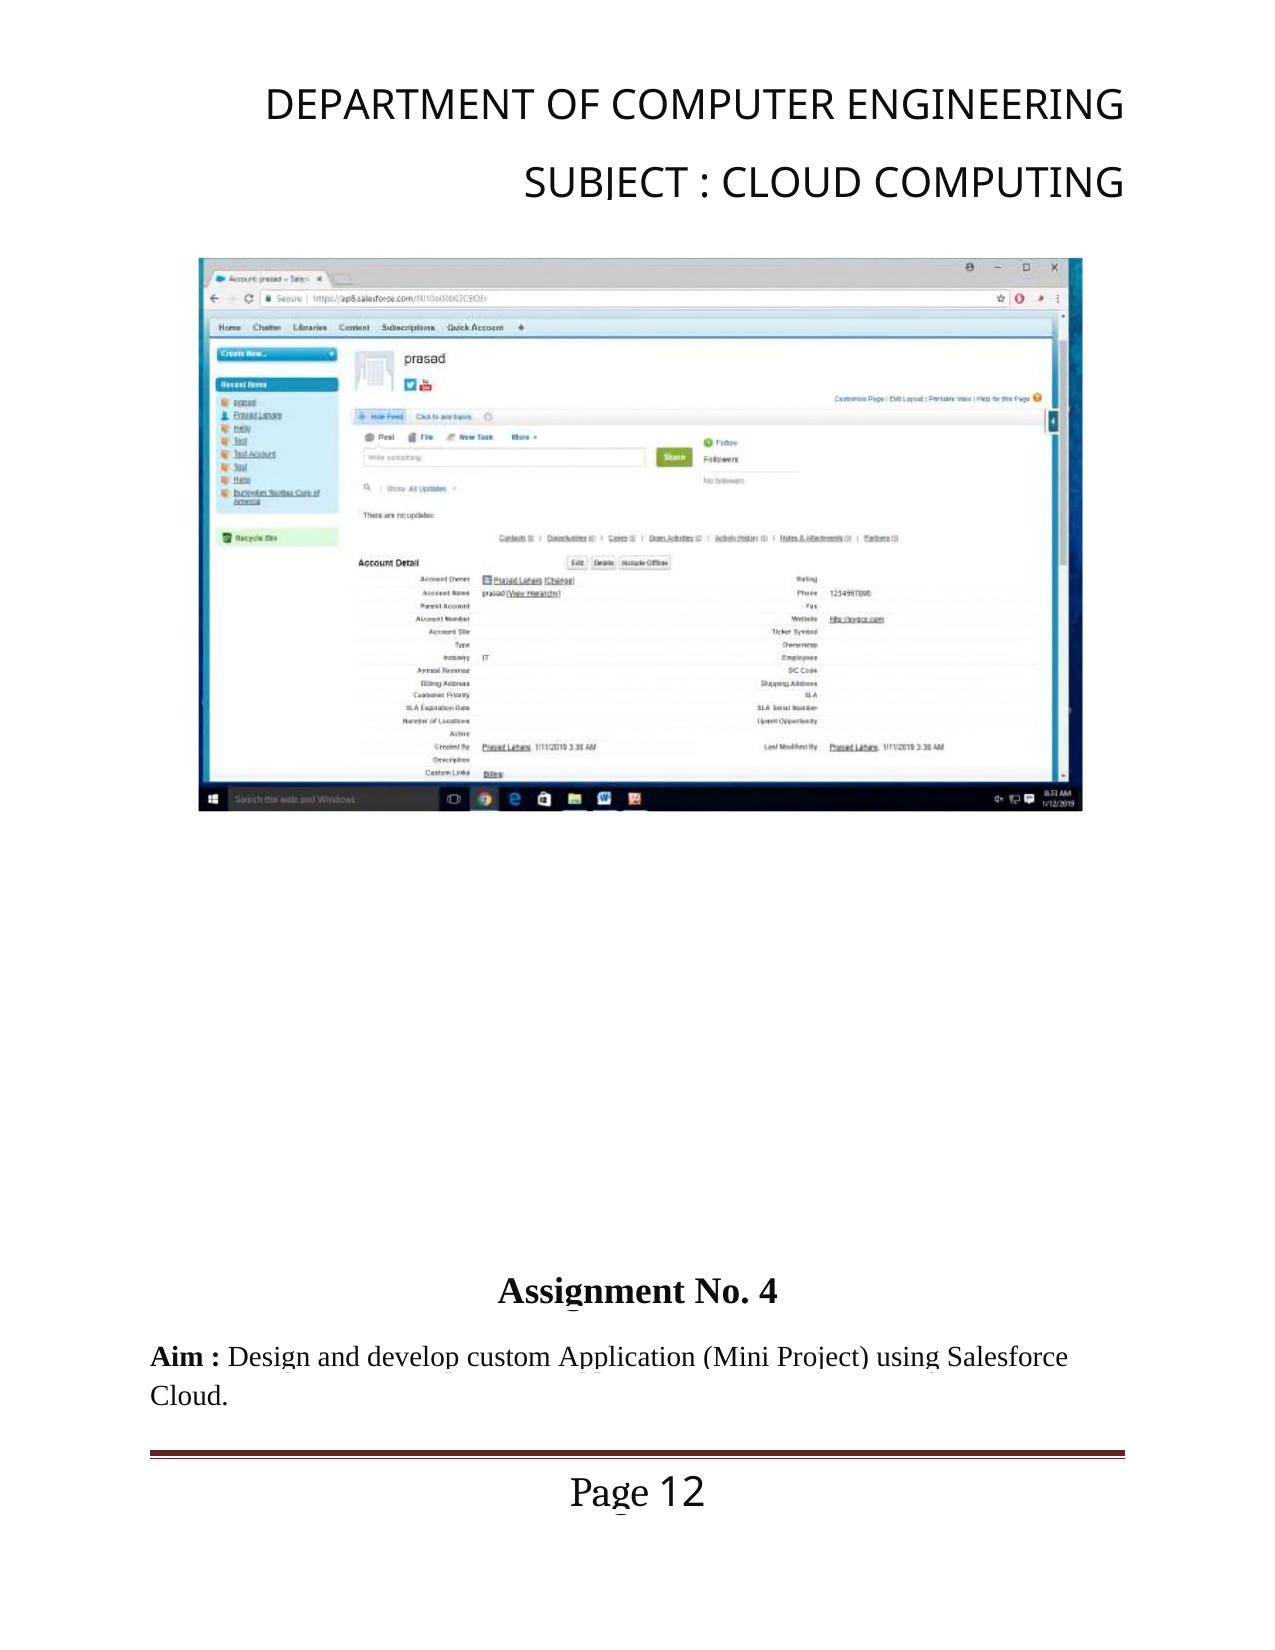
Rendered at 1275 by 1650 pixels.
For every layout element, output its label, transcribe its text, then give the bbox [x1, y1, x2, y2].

text Aim : Design and develop custom Application (Mini Project) using Salesforce Cloud. [150, 1339, 1125, 1411]
text Assignment No. 4 [150, 1269, 1125, 1312]
picture [150, 229, 1125, 824]
